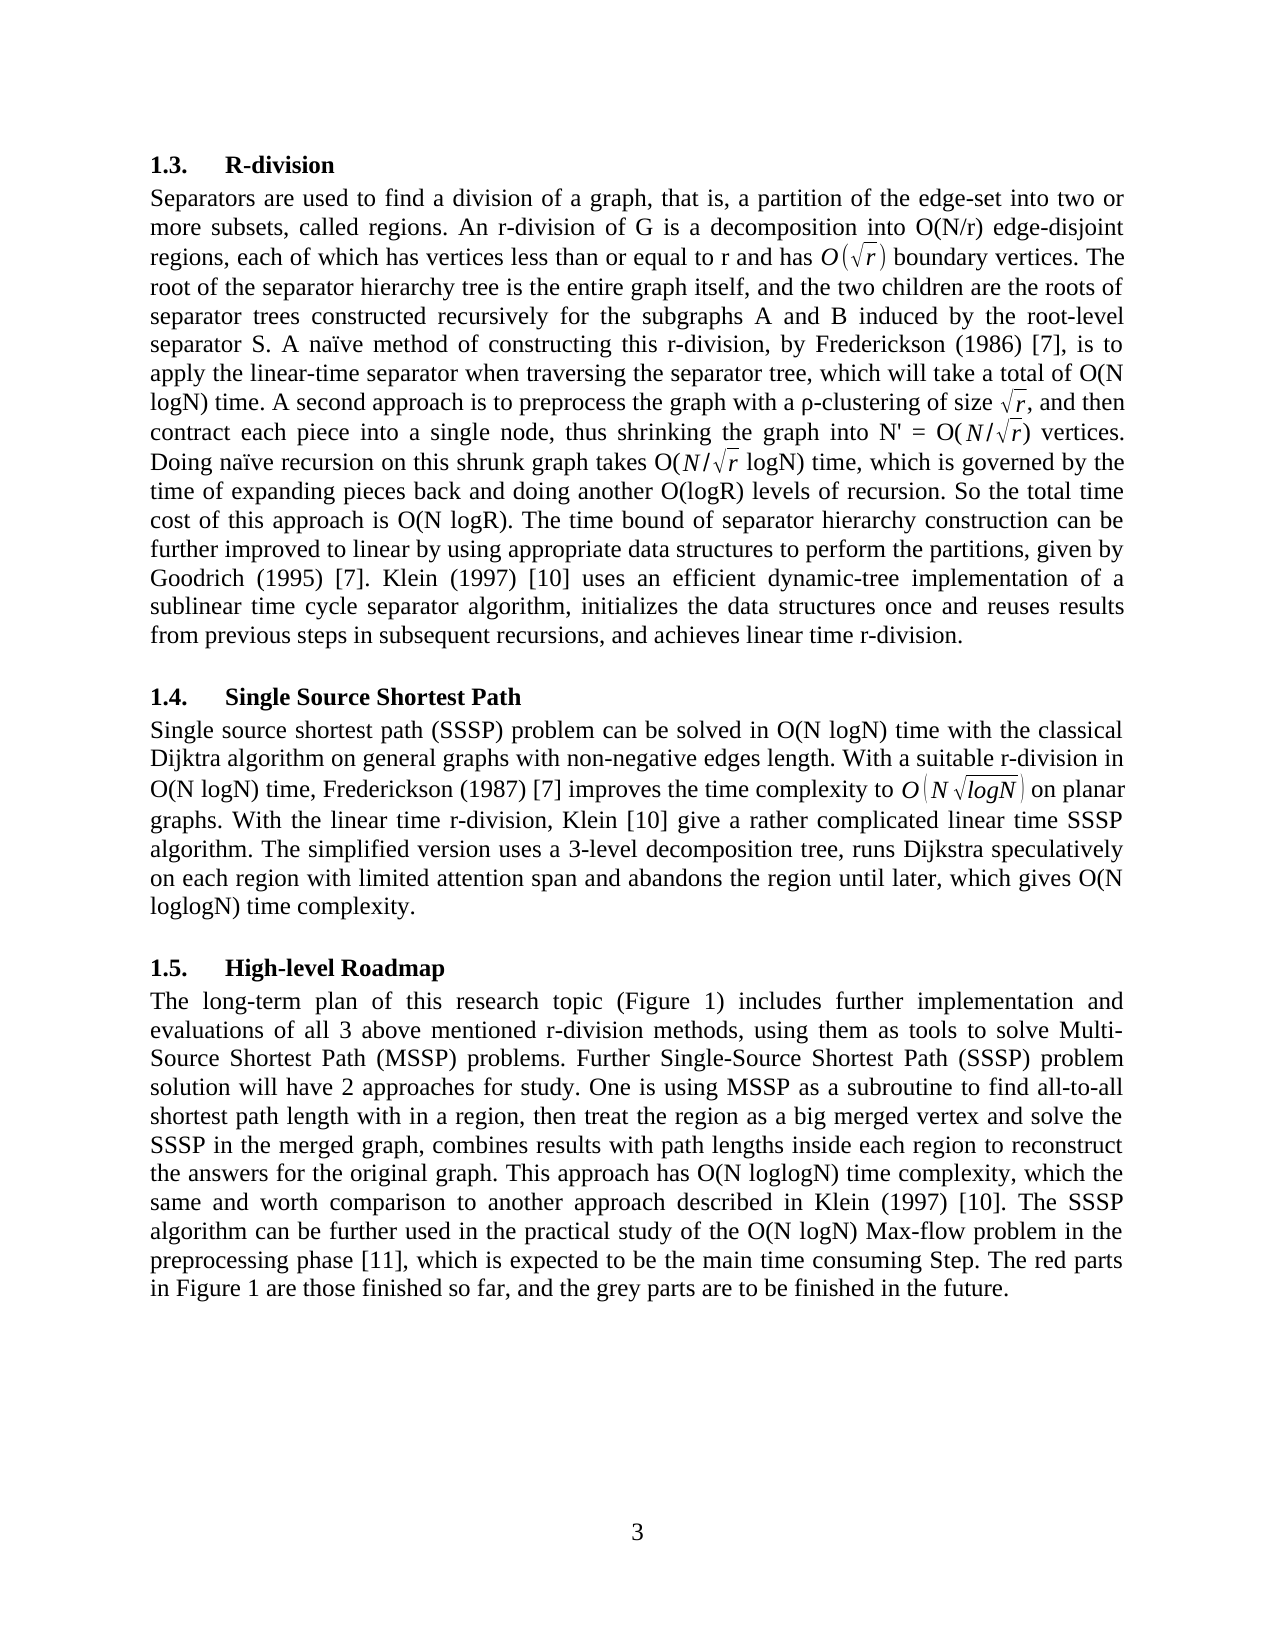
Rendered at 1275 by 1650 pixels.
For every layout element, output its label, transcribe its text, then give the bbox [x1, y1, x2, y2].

subtitle R-division [150, 150, 1125, 179]
text Single source shortest path (SSSP) problem can be solved in O(N logN) time with the classical Dijktra algorithm on general graphs with non-negative edges length. With a suitable r-division in O(N logN) time, Frederickson (1987) [7] improves the time complexity to on planar graphs. With the linear time r-division, Klein [10] give a rather complicated linear time SSSP algorithm. The simplified version uses a 3-level decomposition tree, runs Dijkstra speculatively on each region with limited attention span and abandons the region until later, which gives O(N loglogN) time complexity. [150, 715, 1125, 920]
text The long-term plan of this research topic (Figure 1) includes further implementation and evaluations of all 3 above mentioned r-division methods, using them as tools to solve Multi-Source Shortest Path (MSSP) problems. Further Single-Source Shortest Path (SSSP) problem solution will have 2 approaches for study. One is using MSSP as a subroutine to find all-to-all shortest path length with in a region, then treat the region as a big merged vertex and solve the SSSP in the merged graph, combines results with path lengths inside each region to reconstruct the answers for the original graph. This approach has O(N loglogN) time complexity, which the same and worth comparison to another approach described in Klein (1997) [10]. The SSSP algorithm can be further used in the practical study of the O(N logN) Max-flow problem in the preprocessing phase [11], which is expected to be the main time consuming Step. The red parts in Figure 1 are those finished so far, and the grey parts are to be finished in the future. [150, 986, 1125, 1302]
subtitle Single Source Shortest Path [150, 682, 1125, 711]
text Separators are used to find a division of a graph, that is, a partition of the edge-set into two or more subsets, called regions. An r-division of G is a decomposition into O(N/r) edge-disjoint regions, each of which has vertices less than or equal to r and has boundary vertices. The root of the separator hierarchy tree is the entire graph itself, and the two children are the roots of separator trees constructed recursively for the subgraphs A and B induced by the root-level separator S. A naïve method of constructing this r-division, by Frederickson (1986) [7], is to apply the linear-time separator when traversing the separator tree, which will take a total of O(N logN) time. A second approach is to preprocess the graph with a ρ-clustering of size , and then contract each piece into a single node, thus shrinking the graph into N' = O() vertices. Doing naïve recursion on this shrunk graph takes O( logN) time, which is governed by the time of expanding pieces back and doing another O(logR) levels of recursion. So the total time cost of this approach is O(N logR). The time bound of separator hierarchy construction can be further improved to linear by using appropriate data structures to perform the partitions, given by Goodrich (1995) [7]. Klein (1997) [10] uses an efficient dynamic-tree implementation of a sublinear time cycle separator algorithm, initializes the data structures once and reuses results from previous steps in subsequent recursions, and achieves linear time r-division. [150, 183, 1125, 649]
subtitle High-level Roadmap [150, 953, 1125, 982]
